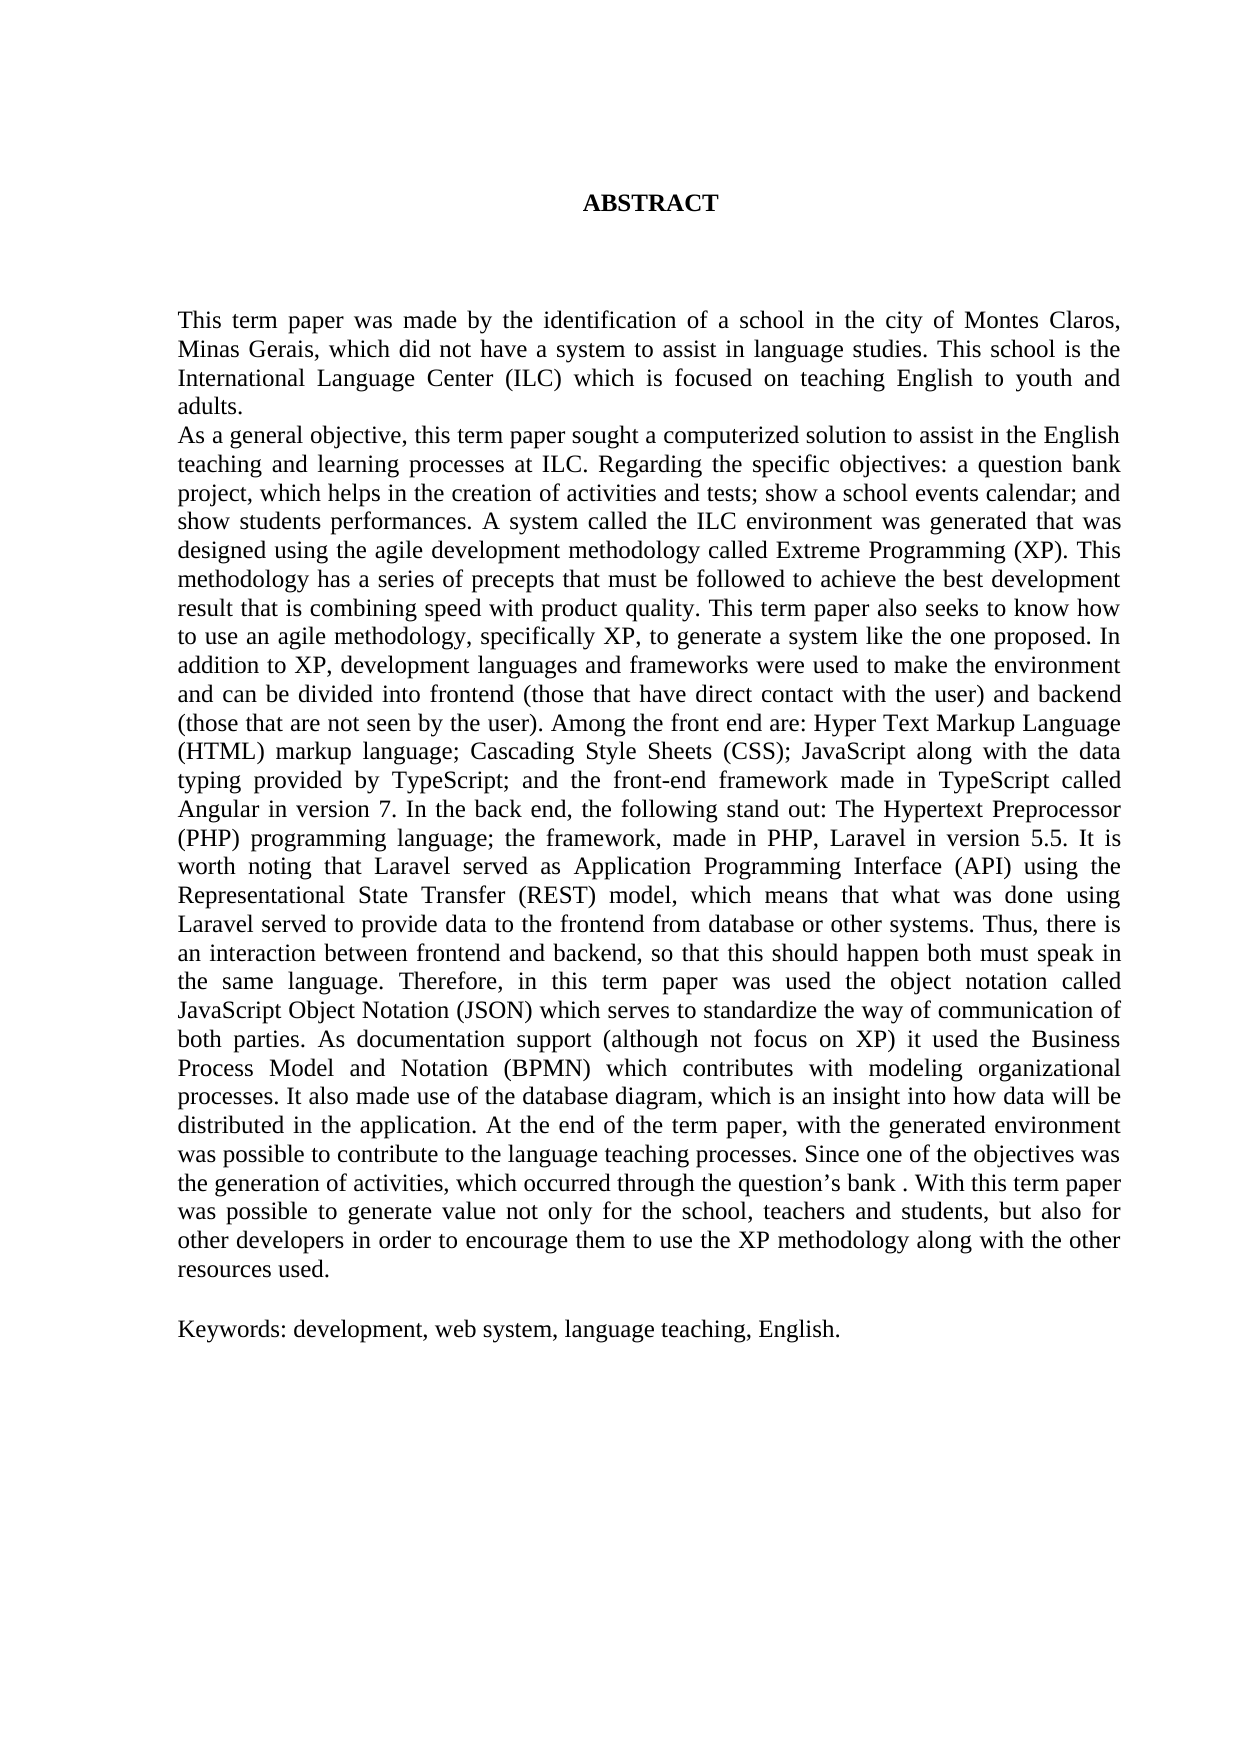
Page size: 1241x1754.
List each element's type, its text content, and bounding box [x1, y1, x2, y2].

text ABSTRACT [177, 188, 1122, 217]
text This term paper was made by the identification of a school in the city of Montes Claros, Minas Gerais, which did not have a system to assist in language studies. This school is the International Language Center (ILC) which is focused on teaching English to youth and adults. [177, 305, 1122, 420]
text Keywords: development, web system, language teaching, English. [177, 1314, 1122, 1342]
text As a general objective, this term paper sought a computerized solution to assist in the English teaching and learning processes at ILC. Regarding the specific objectives: a question bank project, which helps in the creation of activities and tests; show a school events calendar; and show students performances. A system called the ILC environment was generated that was designed using the agile development methodology called Extreme Programming (XP). This methodology has a series of precepts that must be followed to achieve the best development result that is combining speed with product quality. This term paper also seeks to know how to use an agile methodology, specifically XP, to generate a system like the one proposed. In addition to XP, development languages and frameworks were used to make the environment and can be divided into frontend (those that have direct contact with the user) and backend (those that are not seen by the user). Among the front end are: Hyper Text Markup Language (HTML) markup language; Cascading Style Sheets (CSS); JavaScript along with the data typing provided by TypeScript; and the front-end framework made in TypeScript called Angular in version 7. In the back end, the following stand out: The Hypertext Preprocessor (PHP) programming language; the framework, made in PHP, Laravel in version 5.5. It is worth noting that Laravel served as Application Programming Interface (API) using the Representational State Transfer (REST) model, which means that what was done using Laravel served to provide data to the frontend from database or other systems. Thus, there is an interaction between frontend and backend, so that this should happen both must speak in the same language. Therefore, in this term paper was used the object notation called JavaScript Object Notation (JSON) which serves to standardize the way of communication of both parties. As documentation support (although not focus on XP) it used the Business Process Model and Notation (BPMN) which contributes with modeling organizational processes. It also made use of the database diagram, which is an insight into how data will be distributed in the application. At the end of the term paper, with the generated environment was possible to contribute to the language teaching processes. Since one of the objectives was the generation of activities, which occurred through the question’s bank . With this term paper was possible to generate value not only for the school, teachers and students, but also for other developers in order to encourage them to use the XP methodology along with the other resources used. [177, 420, 1122, 1283]
